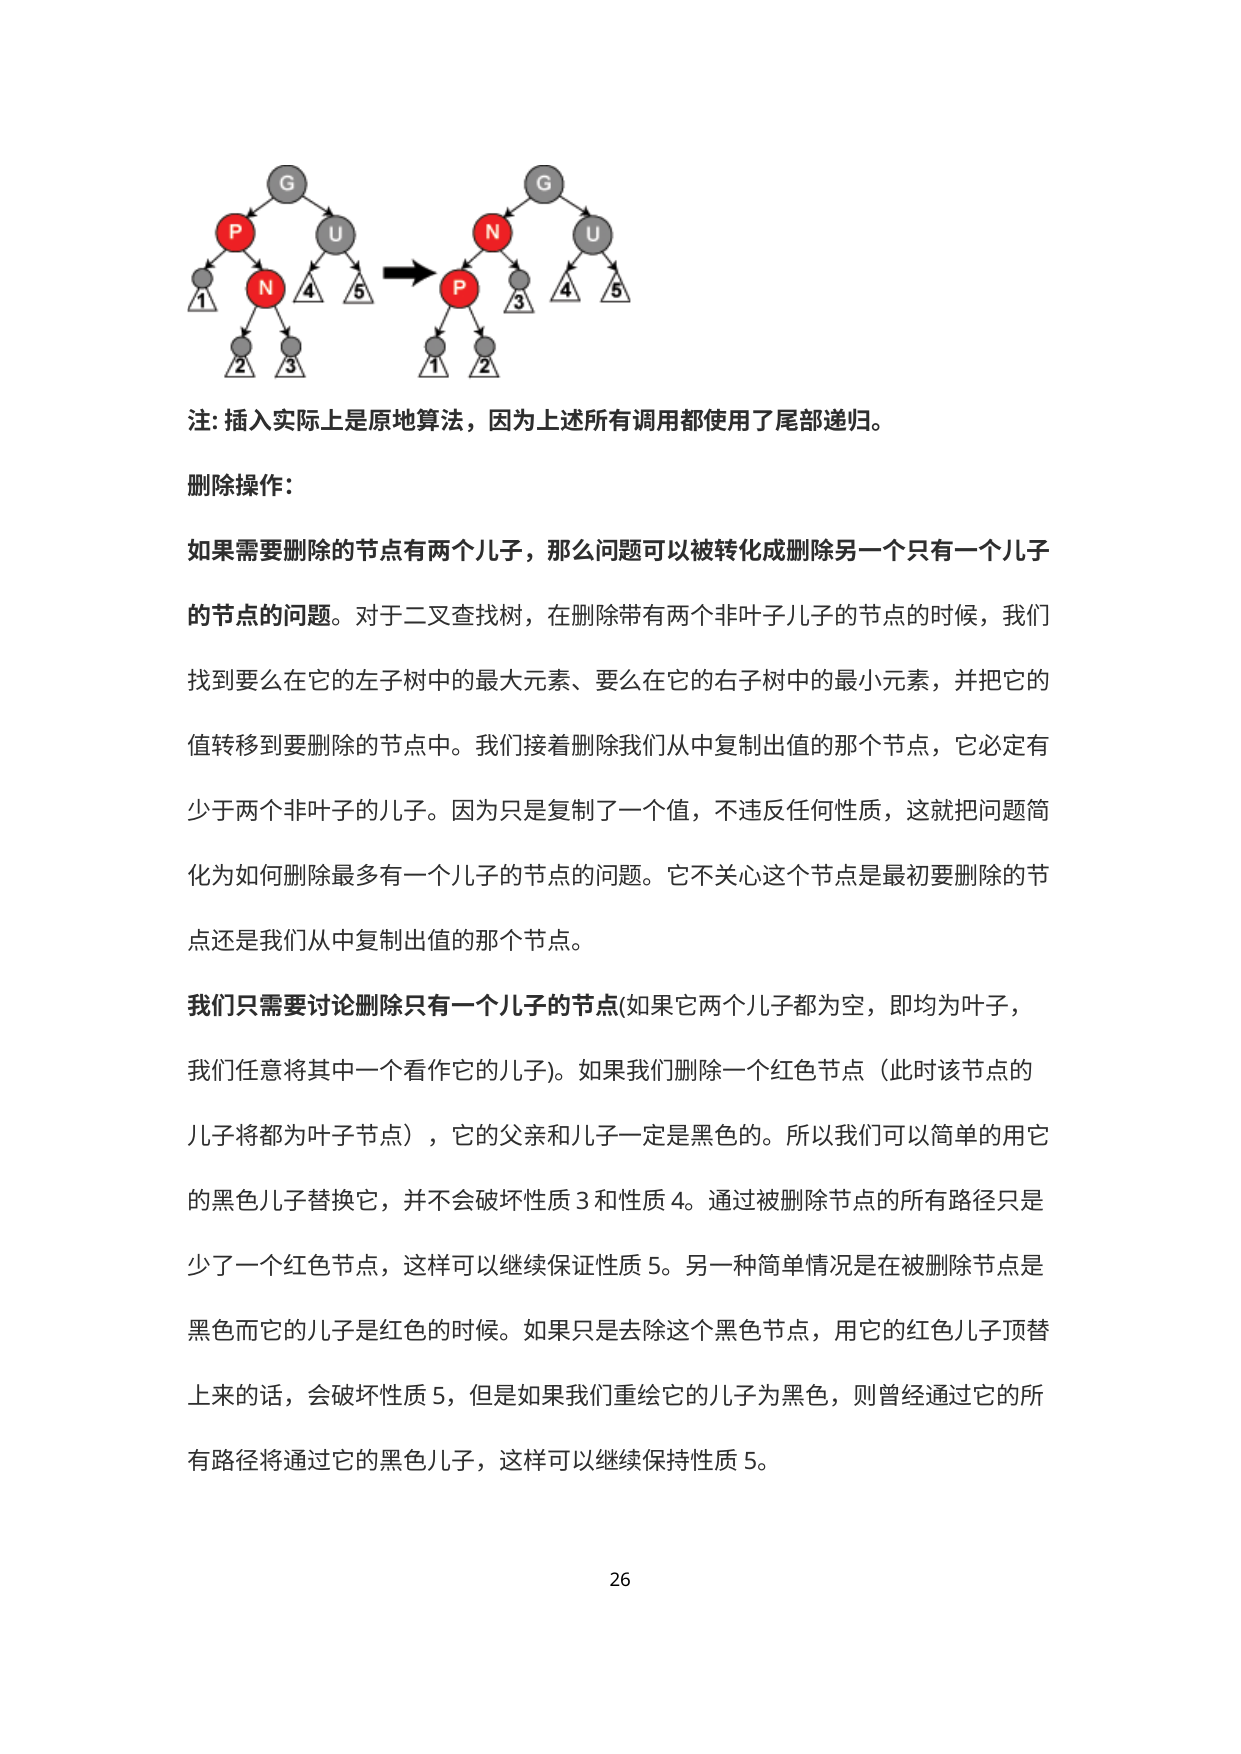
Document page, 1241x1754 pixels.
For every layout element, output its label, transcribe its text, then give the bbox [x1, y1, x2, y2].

text 我们只需要讨论删除只有一个儿子的节点(如果它两个儿子都为空，即均为叶子，我们任意将其中一个看作它的儿子)。如果我们删除一个红色节点（此时该节点的儿子将都为叶子节点），它的父亲和儿子一定是黑色的。所以我们可以简单的用它的黑色儿子替换它，并不会破坏性质3和性质4。通过被删除节点的所有路径只是少了一个红色节点，这样可以继续保证性质5。另一种简单情况是在被删除节点是黑色而它的儿子是红色的时候。如果只是去除这个黑色节点，用它的红色儿子顶替上来的话，会破坏性质5，但是如果我们重绘它的儿子为黑色，则曾经通过它的所有路径将通过它的黑色儿子，这样可以继续保持性质5。 [187, 972, 1053, 1492]
text 删除操作： [187, 452, 1053, 517]
text 注: 插入实际上是原地算法，因为上述所有调用都使用了尾部递归。 [187, 387, 1053, 452]
picture [187, 165, 631, 381]
text 如果需要删除的节点有两个儿子，那么问题可以被转化成删除另一个只有一个儿子的节点的问题。对于二叉查找树，在删除带有两个非叶子儿子的节点的时候，我们找到要么在它的左子树中的最大元素、要么在它的右子树中的最小元素，并把它的值转移到要删除的节点中。我们接着删除我们从中复制出值的那个节点，它必定有少于两个非叶子的儿子。因为只是复制了一个值，不违反任何性质，这就把问题简化为如何删除最多有一个儿子的节点的问题。它不关心这个节点是最初要删除的节点还是我们从中复制出值的那个节点。 [187, 517, 1053, 972]
